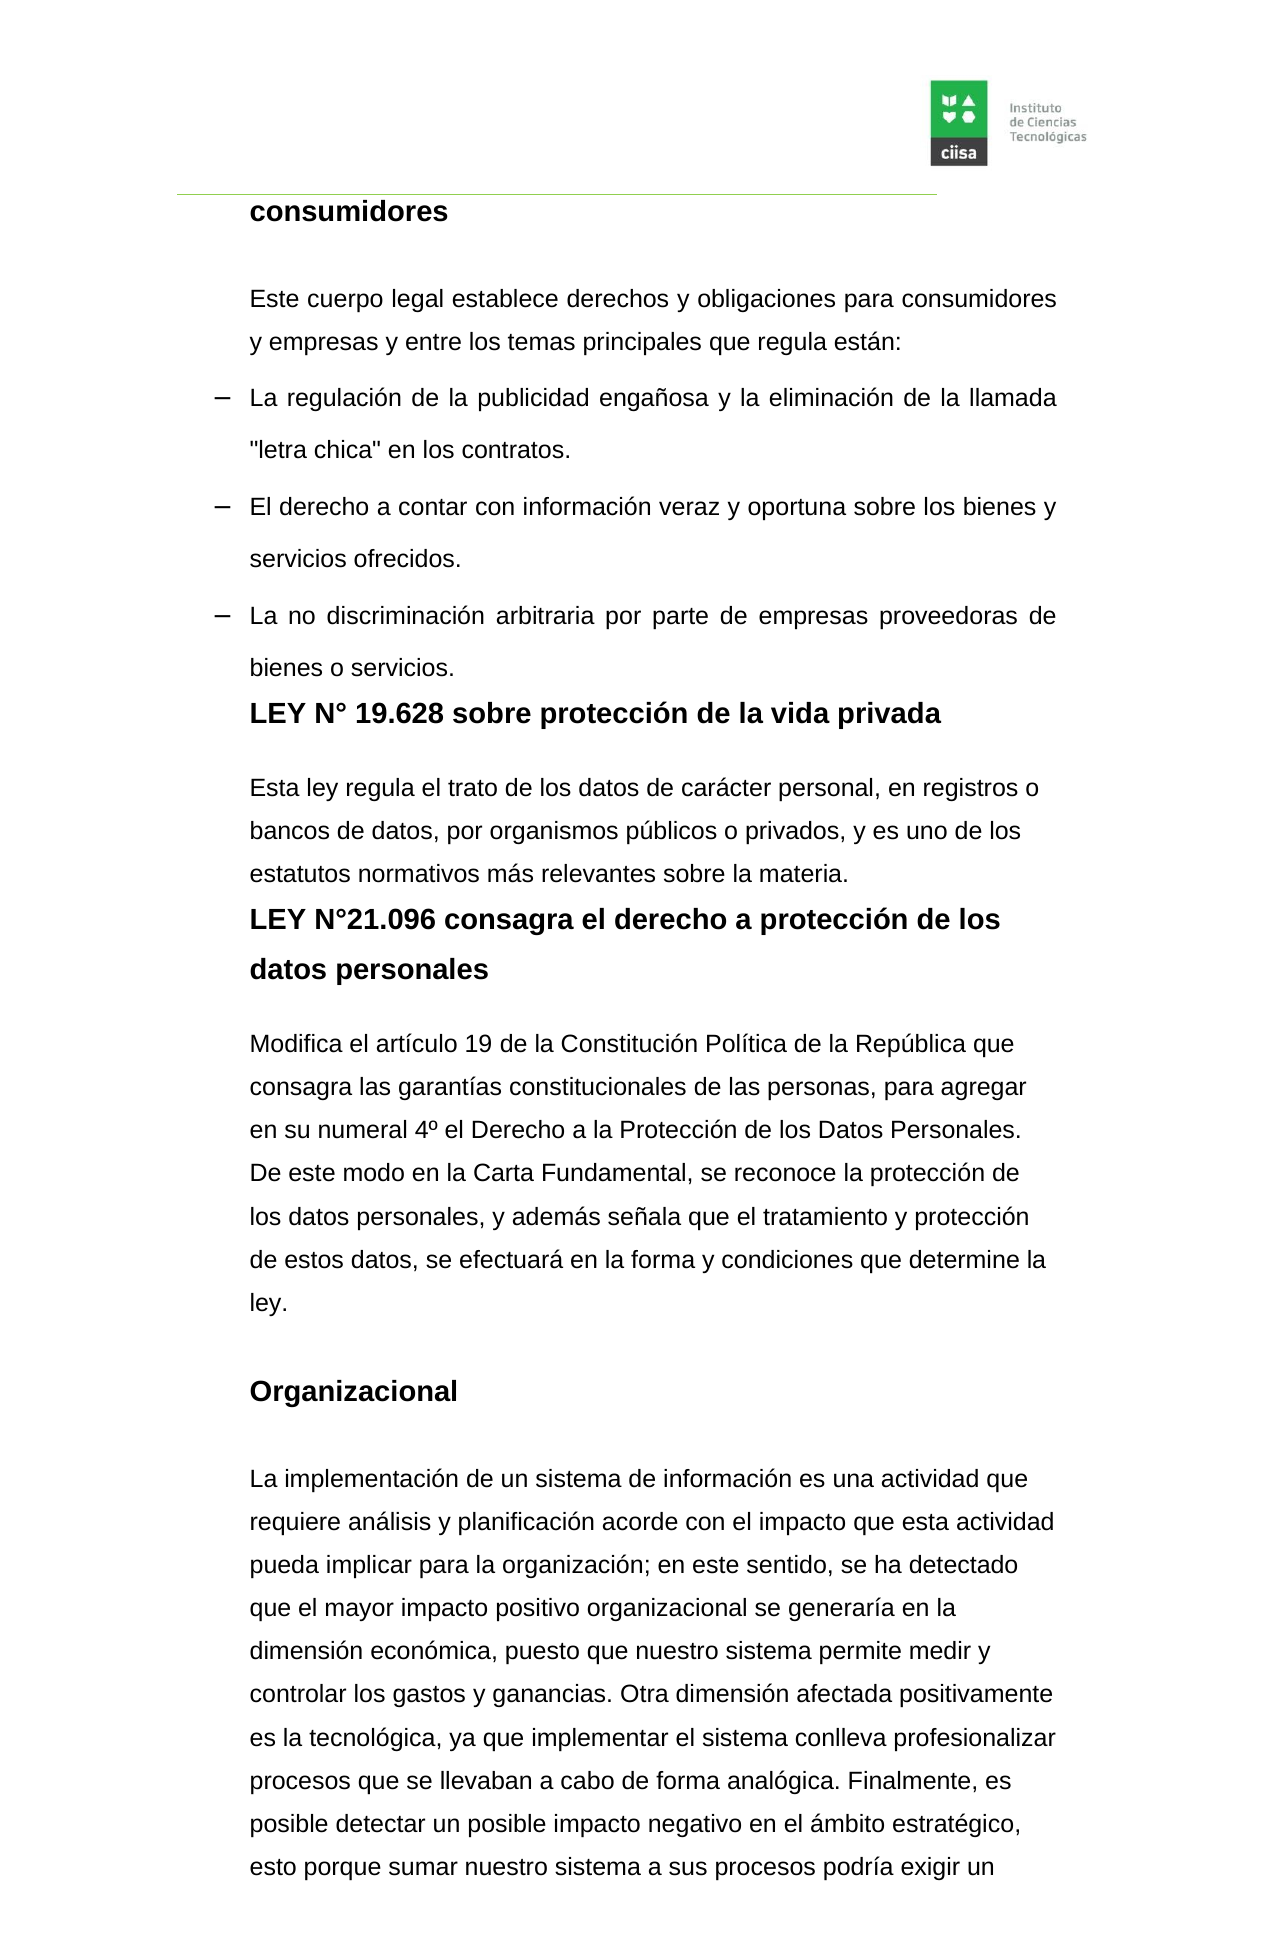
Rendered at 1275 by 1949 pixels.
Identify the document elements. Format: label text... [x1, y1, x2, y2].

text Modifica el artículo 19 de la Constitución Política de la República que consagra las garantías constitucionales de las personas, para agregar en su numeral 4º el Derecho a la Protección de los Datos Personales. De este modo en la Carta Fundamental, se reconoce la protección de los datos personales, y además señala que el tratamiento y protección de estos datos, se efectuará en la forma y condiciones que determine la ley. [249, 1029, 1058, 1317]
text LEY N° 19.628 sobre protección de la vida privada [249, 696, 1058, 729]
list El derecho a contar con información veraz y oportuna sobre los bienes y servicios ofrecidos. [212, 478, 1058, 573]
picture [920, 75, 1088, 171]
text LEY N° 19.496 sobre la protección de los derechos de los consumidores [249, 194, 1058, 227]
text LEY N°21.096 consagra el derecho a protección de los datos personales [249, 902, 1058, 986]
text Este cuerpo legal establece derechos y obligaciones para consumidores y empresas y entre los temas principales que regula están: [249, 312, 1058, 355]
list La no discriminación arbitraria por parte de empresas proveedoras de bienes o servicios. [212, 587, 1058, 682]
list La regulación de la publicidad engañosa y la eliminación de la llamada "letra chica" en los contratos. [212, 370, 1058, 464]
text Organizacional [249, 1374, 1058, 1408]
text Esta ley regula el trato de los datos de carácter personal, en registros o bancos de datos, por organismos públicos o privados, y es uno de los estatutos normativos más relevantes sobre la materia. [249, 773, 1058, 888]
